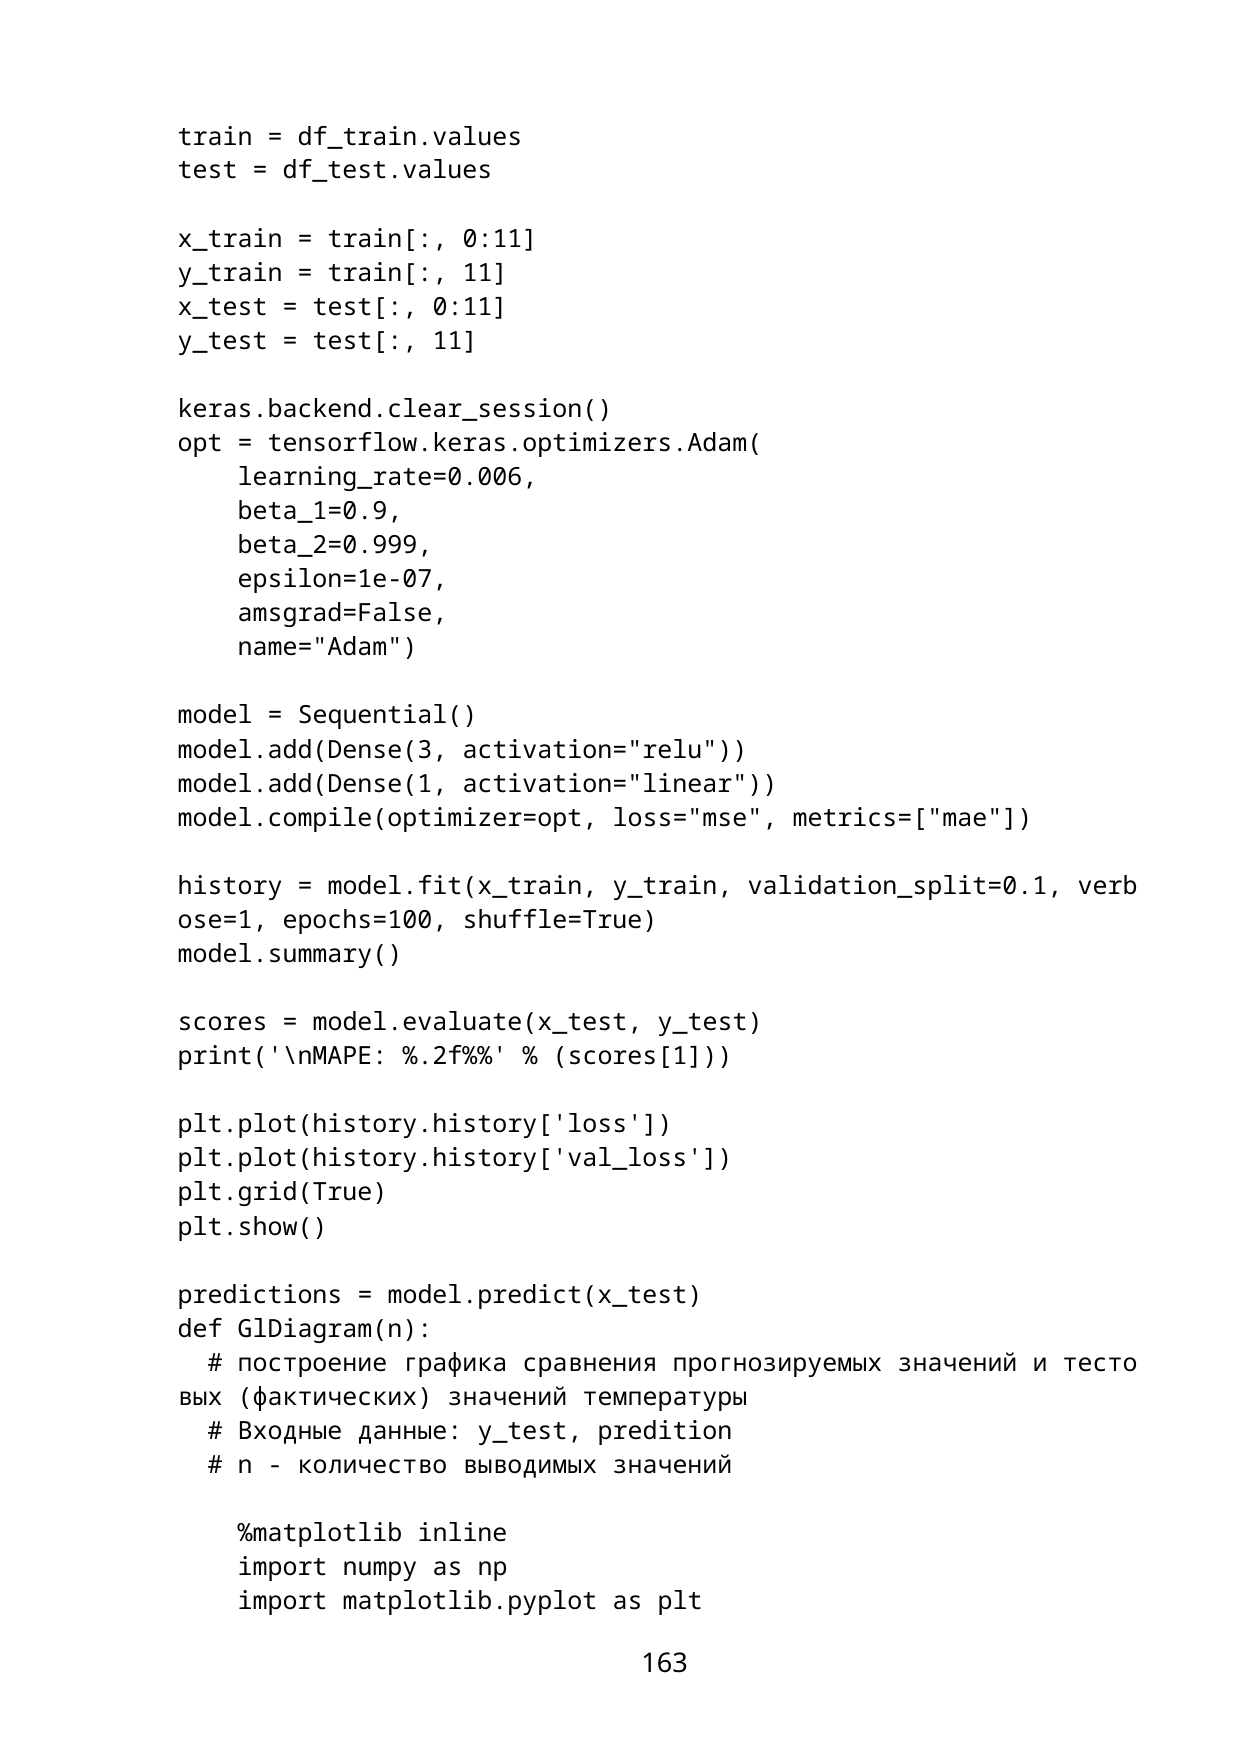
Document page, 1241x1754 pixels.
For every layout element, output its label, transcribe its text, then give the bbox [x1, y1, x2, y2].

text plt.plot(history.history['val_loss']) [177, 1140, 1152, 1174]
text keras.backend.clear_session() [177, 391, 1152, 425]
text plt.show() [177, 1208, 1152, 1242]
text x_train = train[:, 0:11] [177, 220, 1152, 254]
text import matplotlib.pyplot as plt [177, 1583, 1152, 1617]
text print('\nMAPE: %.2f%%' % (scores[1])) [177, 1038, 1152, 1072]
text y_train = train[:, 11] [177, 254, 1152, 288]
text model.add(Dense(1, activation="linear")) [177, 765, 1152, 799]
text model.add(Dense(3, activation="relu")) [177, 731, 1152, 765]
text test = df_test.values [177, 152, 1152, 186]
text history = model.fit(x_train, y_train, validation_split=0.1, verbose=1, epochs=100, shuffle=True) [177, 867, 1152, 936]
text train = df_train.values [177, 118, 1152, 152]
text def GlDiagram(n): [177, 1310, 1152, 1344]
text plt.grid(True) [177, 1174, 1152, 1208]
text import numpy as np [177, 1549, 1152, 1583]
text model.compile(optimizer=opt, loss="mse", metrics=["mae"]) [177, 799, 1152, 833]
text name="Adam") [177, 629, 1152, 663]
text model = Sequential() [177, 697, 1152, 731]
text opt = tensorflow.keras.optimizers.Adam( [177, 425, 1152, 459]
text y_test = test[:, 11] [177, 322, 1152, 357]
text # n - количество выводимых значений [177, 1447, 1152, 1481]
text beta_2=0.999, [177, 527, 1152, 561]
text scores = model.evaluate(x_test, y_test) [177, 1004, 1152, 1038]
text plt.plot(history.history['loss']) [177, 1106, 1152, 1140]
text model.summary() [177, 936, 1152, 970]
text learning_rate=0.006, [177, 459, 1152, 493]
text x_test = test[:, 0:11] [177, 288, 1152, 322]
text epsilon=1e-07, [177, 561, 1152, 595]
text predictions = model.predict(x_test) [177, 1276, 1152, 1310]
text beta_1=0.9, [177, 493, 1152, 527]
text %matplotlib inline [177, 1515, 1152, 1549]
text # Входные данные: y_test, predition [177, 1412, 1152, 1447]
text # построение графика сравнения прогнозируемых значений и тестовых (фактических) значений температуры [177, 1344, 1152, 1412]
text amsgrad=False, [177, 595, 1152, 629]
